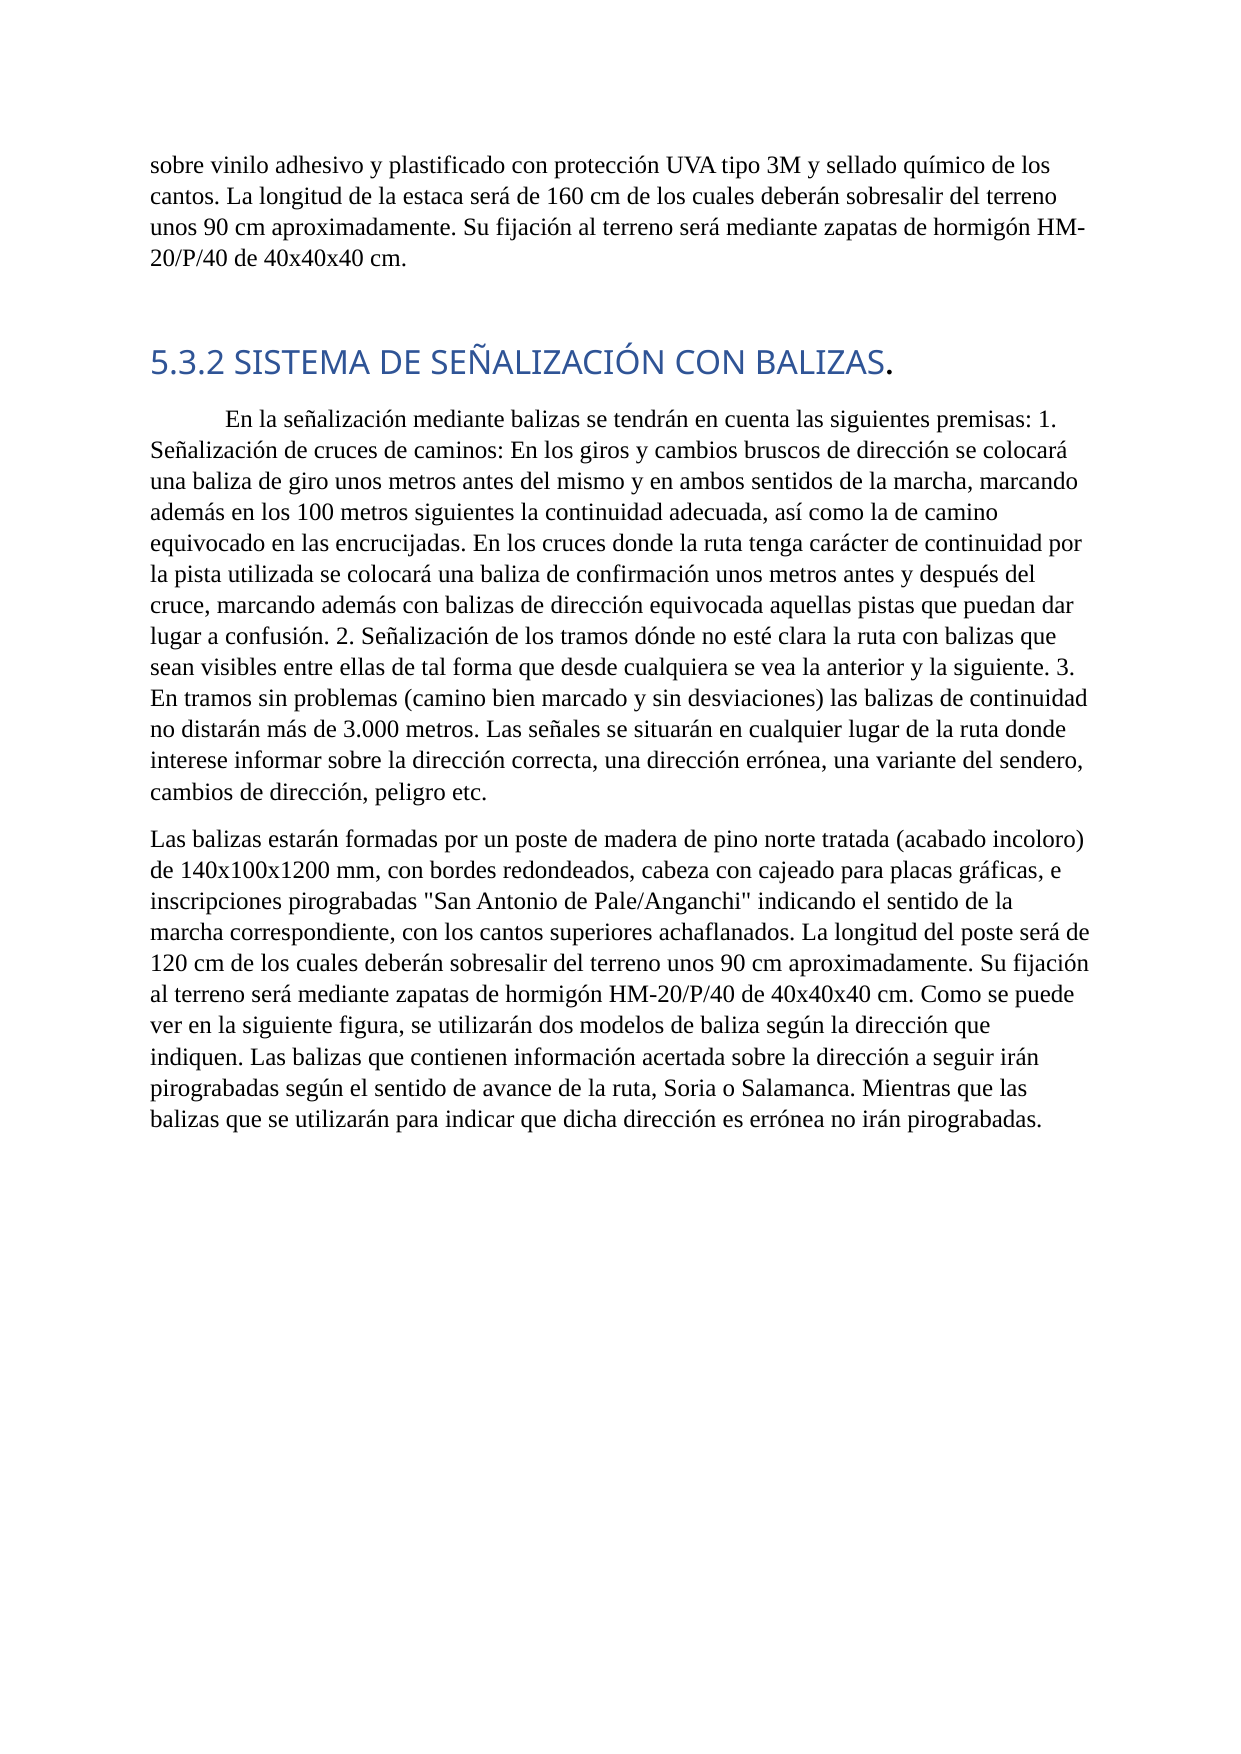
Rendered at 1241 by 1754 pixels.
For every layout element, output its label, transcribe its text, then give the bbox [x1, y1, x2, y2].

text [150, 150, 1090, 272]
text En la señalización mediante balizas se tendrán en cuenta las siguientes premisas: 1. Señalización de cruces de caminos: En los giros y cambios bruscos de dirección se colocará una baliza de giro unos metros antes del mismo y en ambos sentidos de la marcha, marcando además en los 100 metros siguientes la continuidad adecuada, así como la de camino equivocado en las encrucijadas. En los cruces donde la ruta tenga carácter de continuidad por la pista utilizada se colocará una baliza de confirmación unos metros antes y después del cruce, marcando además con balizas de dirección equivocada aquellas pistas que puedan dar lugar a confusión. 2. Señalización de los tramos dónde no esté clara la ruta con balizas que sean visibles entre ellas de tal forma que desde cualquiera se vea la anterior y la siguiente. 3. En tramos sin problemas (camino bien marcado y sin desviaciones) las balizas de continuidad no distarán más de 3.000 metros. Las señales se situarán en cualquier lugar de la ruta donde interese informar sobre la dirección correcta, una dirección errónea, una variante del sendero, cambios de dirección, peligro etc. [150, 404, 1090, 805]
text Las balizas estarán formadas por un poste de madera de pino norte tratada (acabado incoloro) de 140x100x1200 mm, con bordes redondeados, cabeza con cajeado para placas gráficas, e inscripciones pirograbadas "San Antonio de Pale/Anganchi" indicando el sentido de la marcha correspondiente, con los cantos superiores achaflanados. La longitud del poste será de 120 cm de los cuales deberán sobresalir del terreno unos 90 cm aproximadamente. Su fijación al terreno será mediante zapatas de hormigón HM-20/P/40 de 40x40x40 cm. Como se puede ver en la siguiente figura, se utilizarán dos modelos de baliza según la dirección que indiquen. Las balizas que contienen información acertada sobre la dirección a seguir irán pirograbadas según el sentido de avance de la ruta, Soria o Salamanca. Mientras que las balizas que se utilizarán para indicar que dicha dirección es errónea no irán pirograbadas. [150, 824, 1090, 1132]
text 5.3.2 SISTEMA DE SEÑALIZACIÓN CON BALIZAS. [150, 338, 1090, 384]
